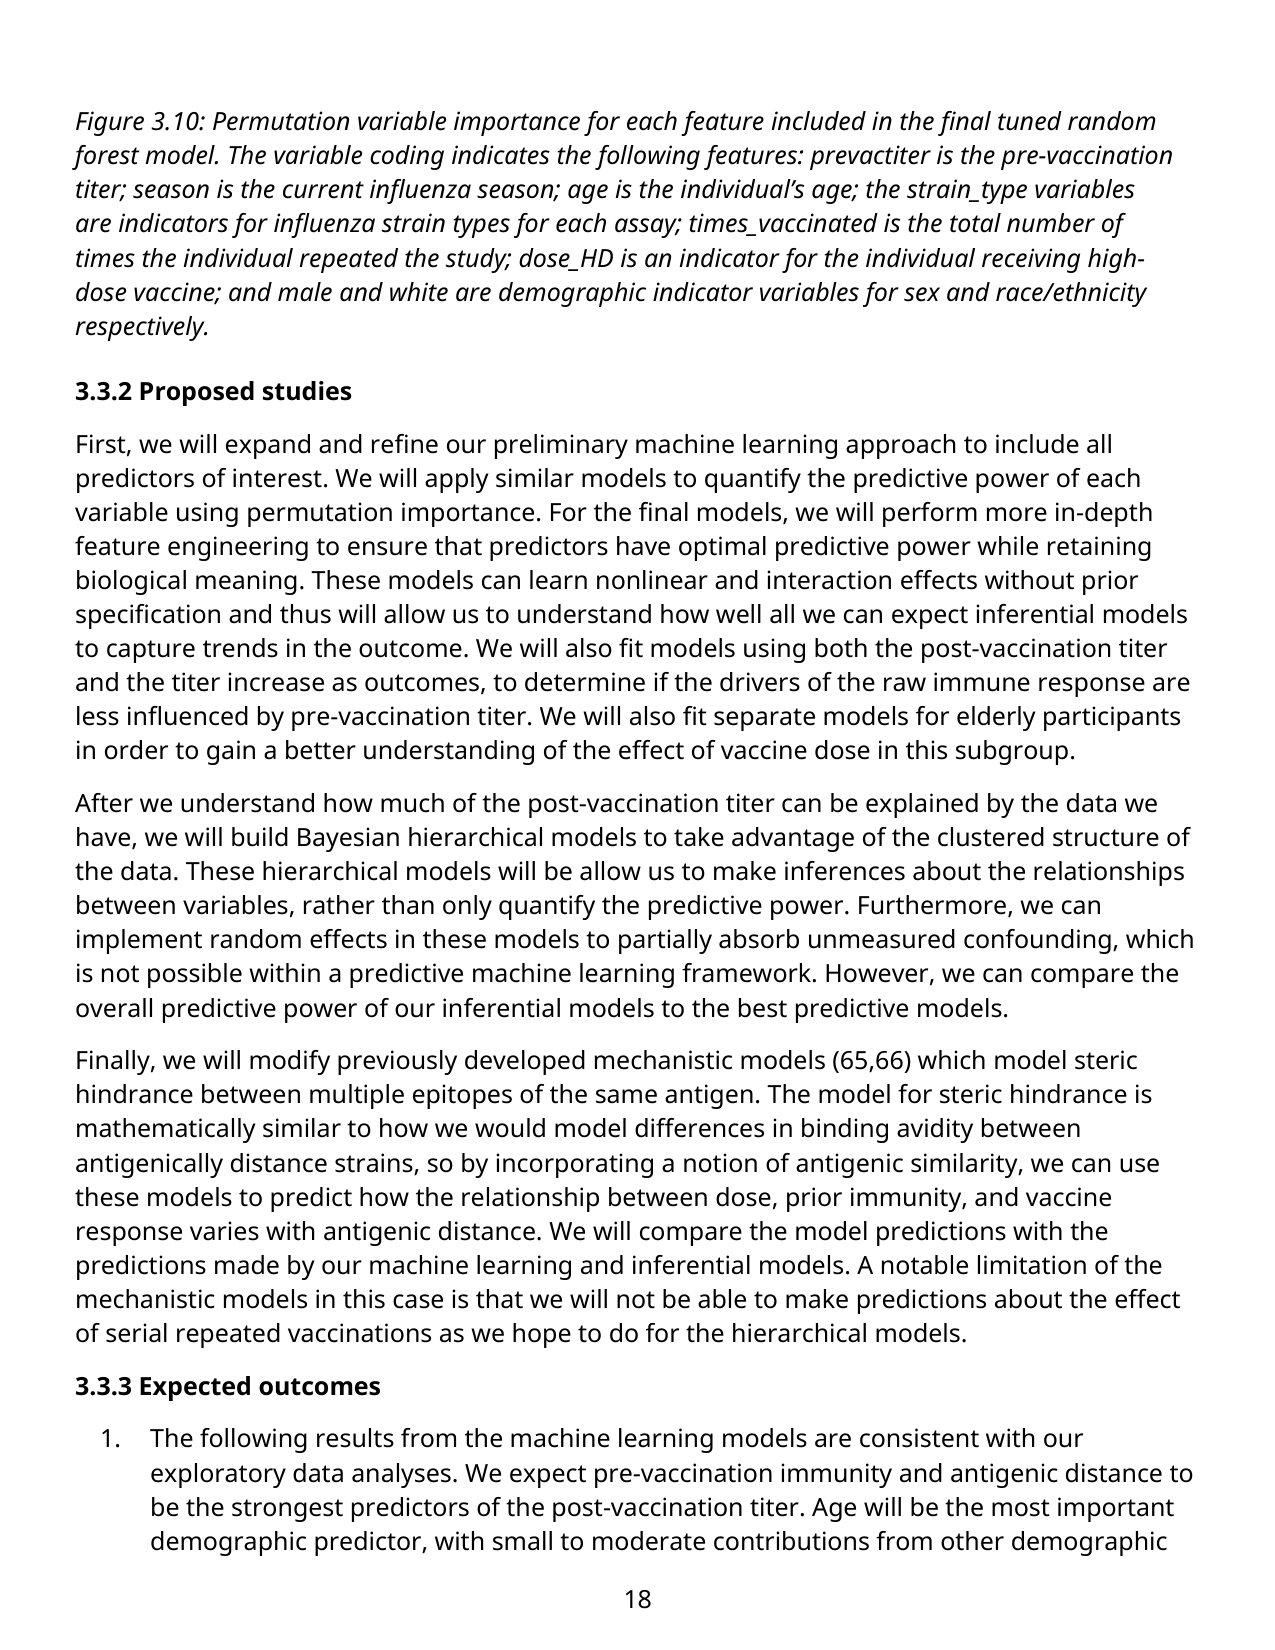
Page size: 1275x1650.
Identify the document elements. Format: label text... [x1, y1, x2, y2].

text After we understand how much of the post-vaccination titer can be explained by the data we have, we will build Bayesian hierarchical models to take advantage of the clustered structure of the data. These hierarchical models will be allow us to make inferences about the relationships between variables, rather than only quantify the predictive power. Furthermore, we can implement random effects in these models to partially absorb unmeasured confounding, which is not possible within a predictive machine learning framework. However, we can compare the overall predictive power of our inferential models to the best predictive models. [75, 786, 1200, 1024]
subtitle 3.3.3 Expected outcomes [75, 1368, 1200, 1402]
text First, we will expand and refine our preliminary machine learning approach to include all predictors of interest. We will apply similar models to quantify the predictive power of each variable using permutation importance. For the final models, we will perform more in-depth feature engineering to ensure that predictors have optimal predictive power while retaining biological meaning. These models can learn nonlinear and interaction effects without prior specification and thus will allow us to understand how well all we can expect inferential models to capture trends in the outcome. We will also fit models using both the post-vaccination titer and the titer increase as outcomes, to determine if the drivers of the raw immune response are less influenced by pre-vaccination titer. We will also fit separate models for elderly participants in order to gain a better understanding of the effect of vaccine dose in this subgroup. [75, 426, 1200, 767]
text Finally, we will modify previously developed mechanistic models (65,66) which model steric hindrance between multiple epitopes of the same antigen. The model for steric hindrance is mathematically similar to how we would model differences in binding avidity between antigenically distance strains, so by incorporating a notion of antigenic similarity, we can use these models to predict how the relationship between dose, prior immunity, and vaccine response varies with antigenic distance. We will compare the model predictions with the predictions made by our machine learning and inferential models. A notable limitation of the mechanistic models in this case is that we will not be able to make predictions about the effect of serial repeated vaccinations as we hope to do for the hierarchical models. [75, 1043, 1200, 1349]
subtitle 3.3.2 Proposed studies [75, 374, 1200, 408]
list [100, 1421, 1200, 1557]
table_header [64, 83, 1189, 355]
